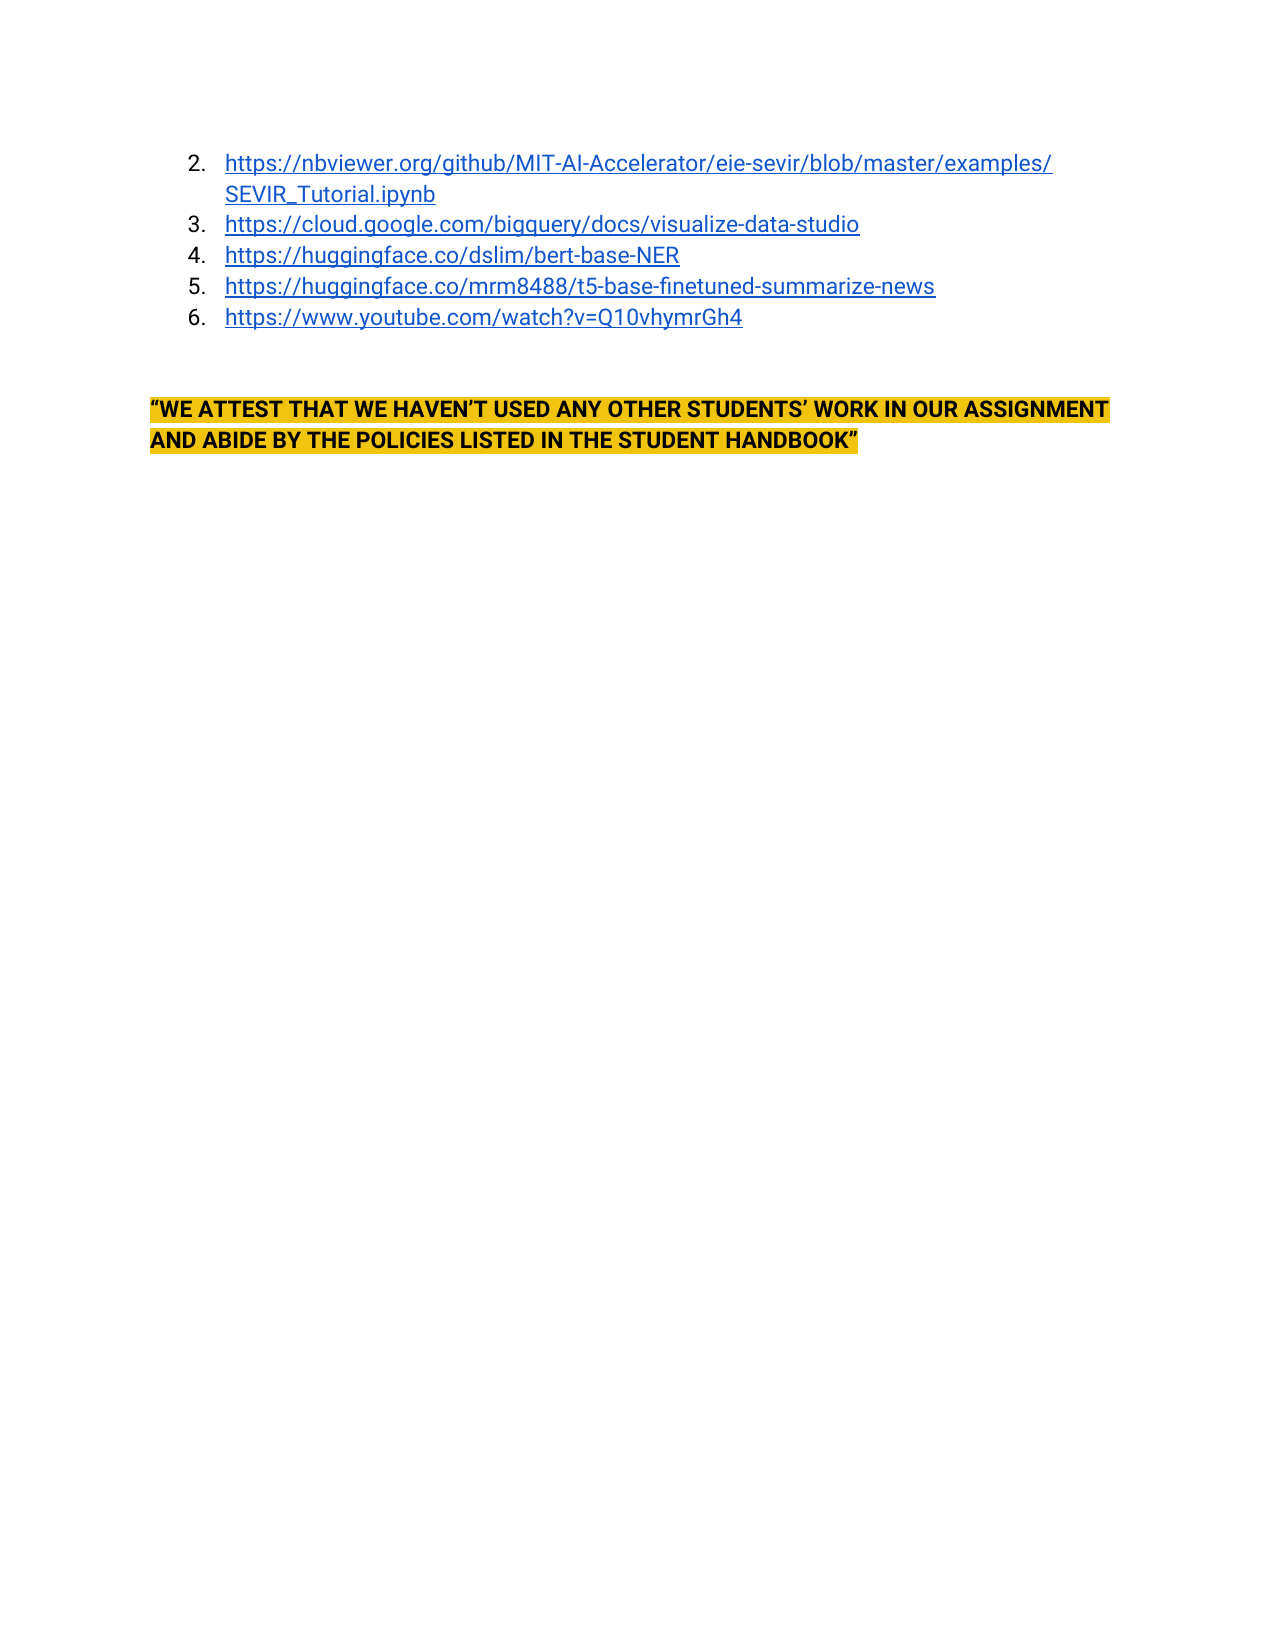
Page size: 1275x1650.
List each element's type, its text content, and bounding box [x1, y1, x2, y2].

text “WE ATTEST THAT WE HAVEN’T USED ANY OTHER STUDENTS’ WORK IN OUR ASSIGNMENT AND ABIDE BY THE POLICIES LISTED IN THE STUDENT HANDBOOK” [150, 397, 1125, 454]
list https://huggingface.co/dslim/bert-base-NER [187, 242, 1125, 269]
list https://nbviewer.org/github/MIT-AI-Accelerator/eie-sevir/blob/master/examples/SEVIR_Tutorial.ipynb [187, 150, 1125, 208]
list https://www.youtube.com/watch?v=Q10vhymrGh4 [187, 304, 1125, 331]
list https://huggingface.co/mrm8488/t5-base-finetuned-summarize-news [187, 273, 1125, 300]
list https://cloud.google.com/bigquery/docs/visualize-data-studio [187, 212, 1125, 238]
